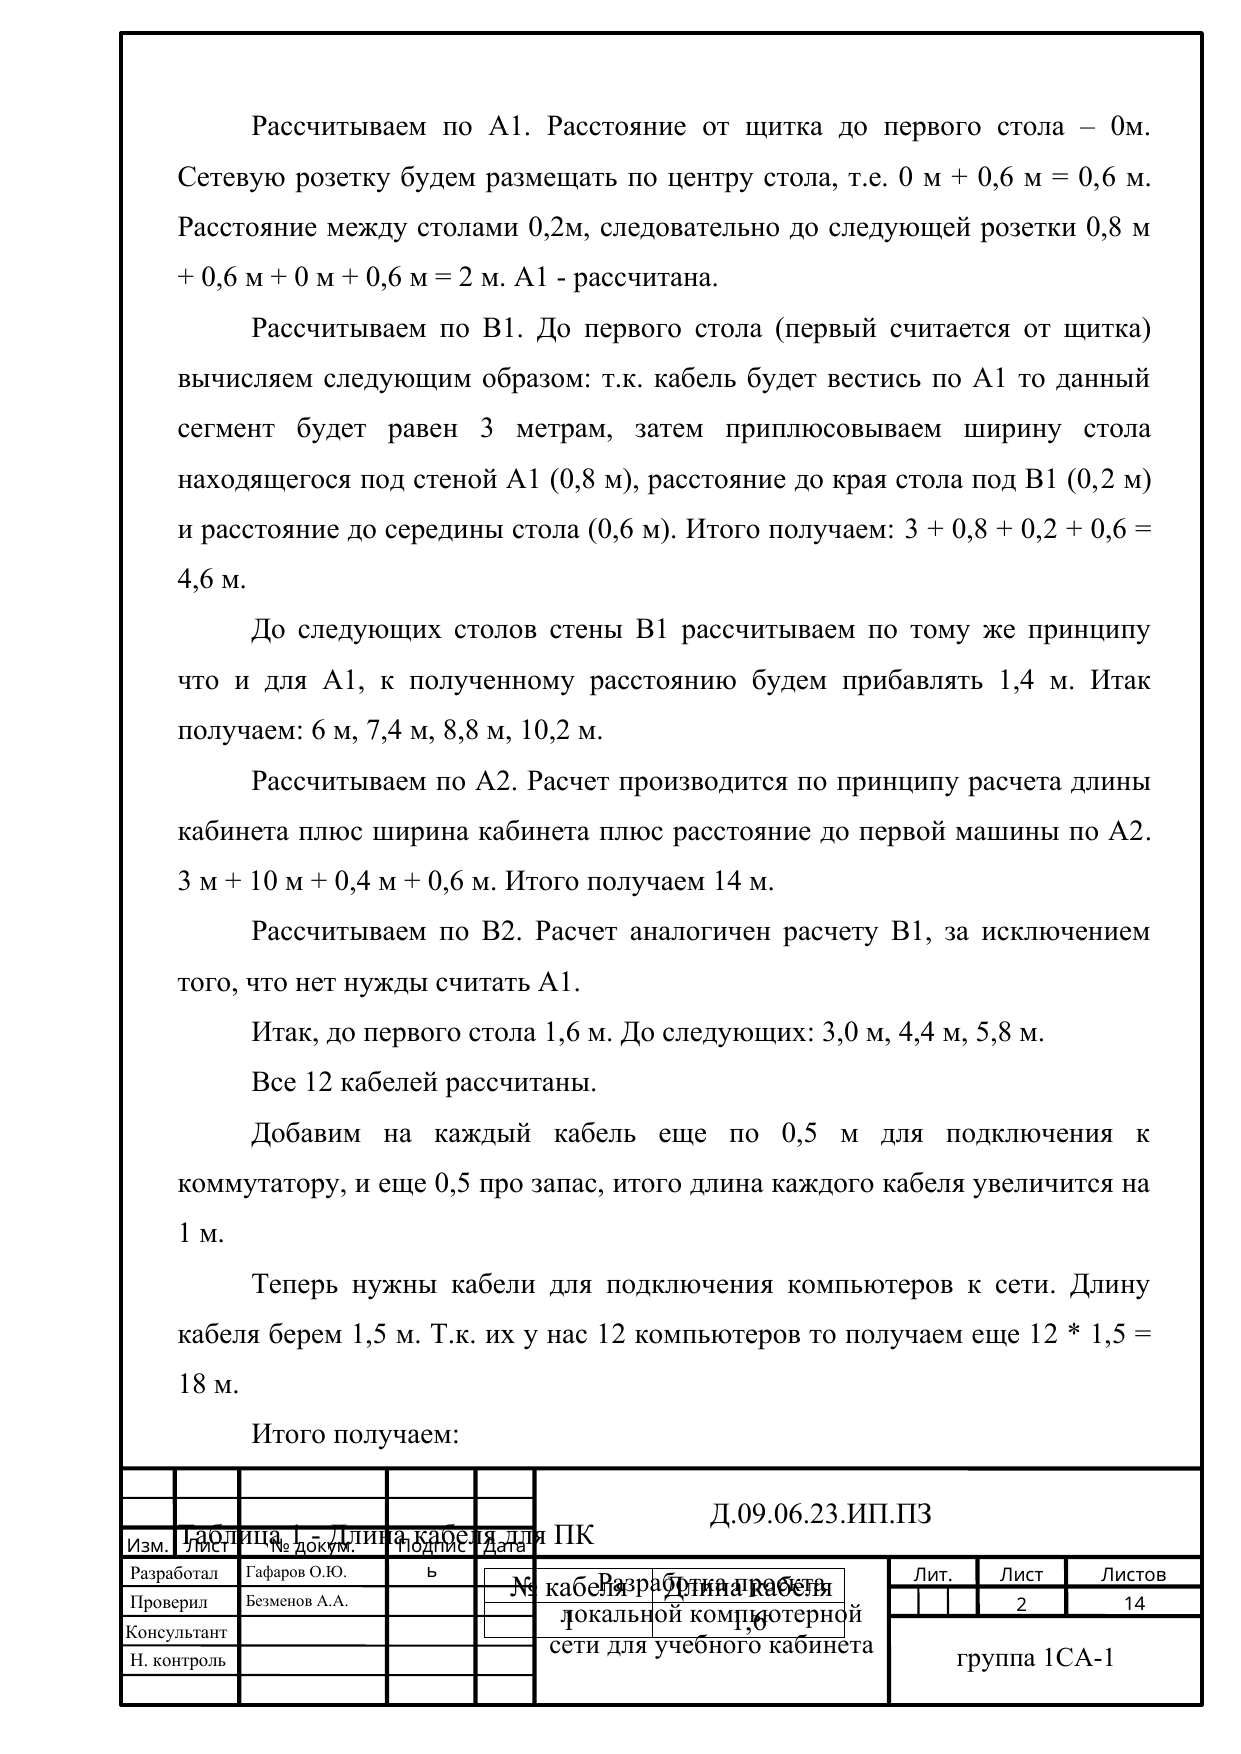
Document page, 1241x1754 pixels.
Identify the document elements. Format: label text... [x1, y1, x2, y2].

text Таблица 1 - Длина кабеля для ПК [177, 1517, 1152, 1551]
table_header № кабеля [485, 1569, 652, 1602]
text Рассчитываем по В2. Расчет аналогичен расчету В1, за исключением того, что нет нужды считать А1. [177, 913, 1152, 997]
table_cell 1 [485, 1603, 652, 1637]
text Рассчитываем по В1. До первого стола (первый считается от щитка) вычисляем следующим образом: т.к. кабель будет вестись по А1 то данный сегмент будет равен 3 метрам, затем приплюсовываем ширину стола находящегося под стеной А1 (), расстояние до края стола под В1 (0,2 м) и расстояние до середины стола (). Итого получаем: 3 + 0,8 + 0,2 + 0,6 = 4,6 м. [177, 310, 1152, 595]
text Рассчитываем по А2. Расчет производится по принципу расчета длины кабинета плюс ширина кабинета плюс расстояние до первой машины по А2. 3 м + 10 м + 0,4 м + 0,6 м. Итого получаем 14 м. [177, 763, 1152, 897]
text Итого получаем: [177, 1417, 1152, 1450]
text Рассчитываем по А1. Расстояние от щитка до первого стола – 0м. Сетевую розетку будем размещать по центру стола, т.е. 0 м + = 0,6 м. Расстояние между столами 0,2м, следовательно до следующей розетки + 0,6 м + 0 м + 0,6 м = 2 м. А1 - рассчитана. [177, 108, 1152, 293]
table_header Длина кабеля [653, 1569, 844, 1602]
table_cell 1,6 [653, 1603, 844, 1637]
text Итак, до первого стола 1,6 м. До следующих: , , . [177, 1014, 1152, 1048]
text Все 12 кабелей рассчитаны. [177, 1064, 1152, 1098]
text Добавим на каждый кабель еще по для подключения к коммутатору, и еще 0,5 про запас, итого длина каждого кабеля увеличится на . [177, 1115, 1152, 1249]
text Теперь нужны кабели для подключения компьютеров к сети. Длину кабеля берем 1,5 м. Т.к. их у нас 12 компьютеров то получаем еще 12 * 1,5 = 18 м. [177, 1266, 1152, 1400]
text До следующих столов стены В1 рассчитываем по тому же принципу что и для А1, к полученному расстоянию будем прибавлять . Итак получаем: 6 м, 7,4 м, 8,8 м, 10,2 м. [177, 612, 1152, 746]
